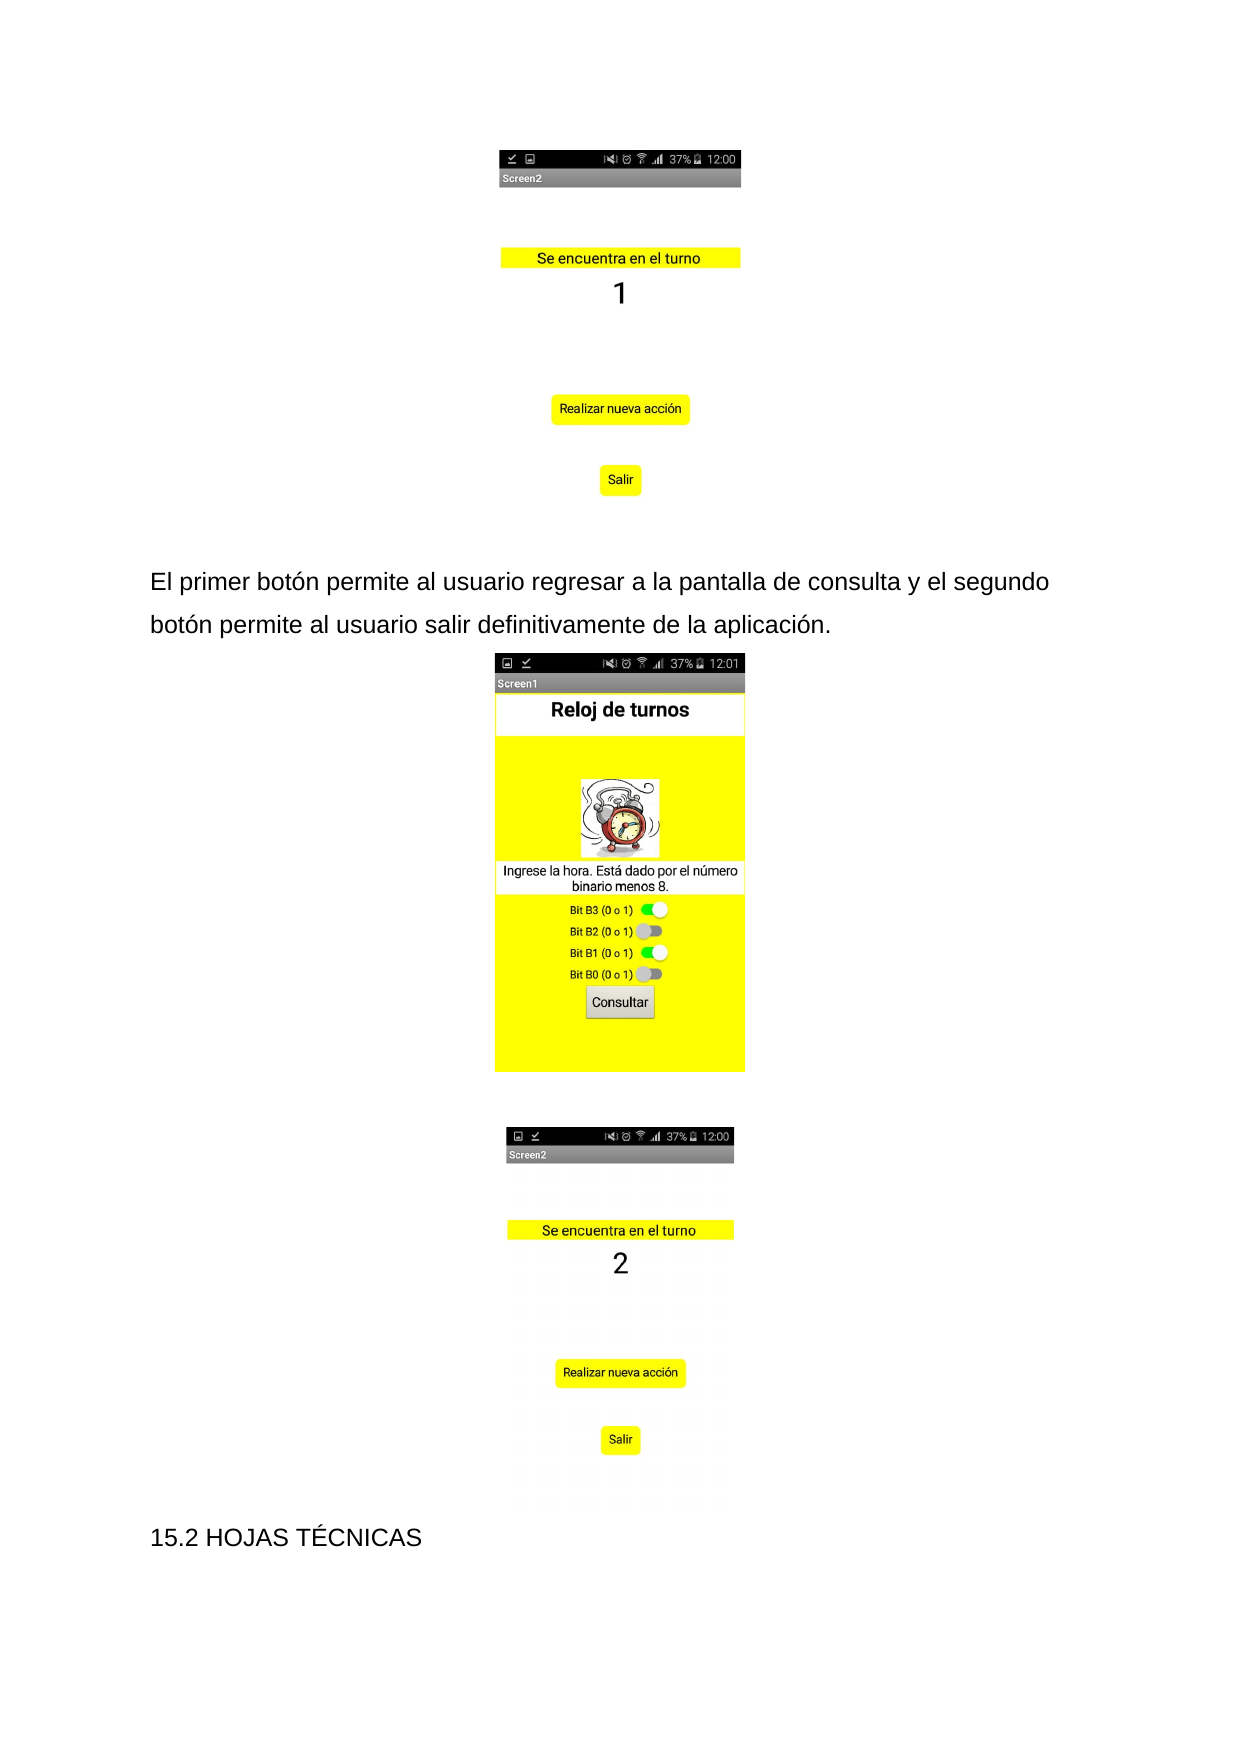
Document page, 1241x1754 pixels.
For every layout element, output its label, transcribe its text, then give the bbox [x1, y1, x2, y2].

text El primer botón permite al usuario regresar a la pantalla de consulta y el segundo botón permite al usuario salir definitivamente de la aplicación. [150, 567, 1090, 639]
subtitle 15.2 HOJAS TÉCNICAS [150, 1523, 1090, 1551]
picture [499, 150, 742, 554]
picture [494, 653, 746, 1072]
picture [506, 1127, 735, 1510]
